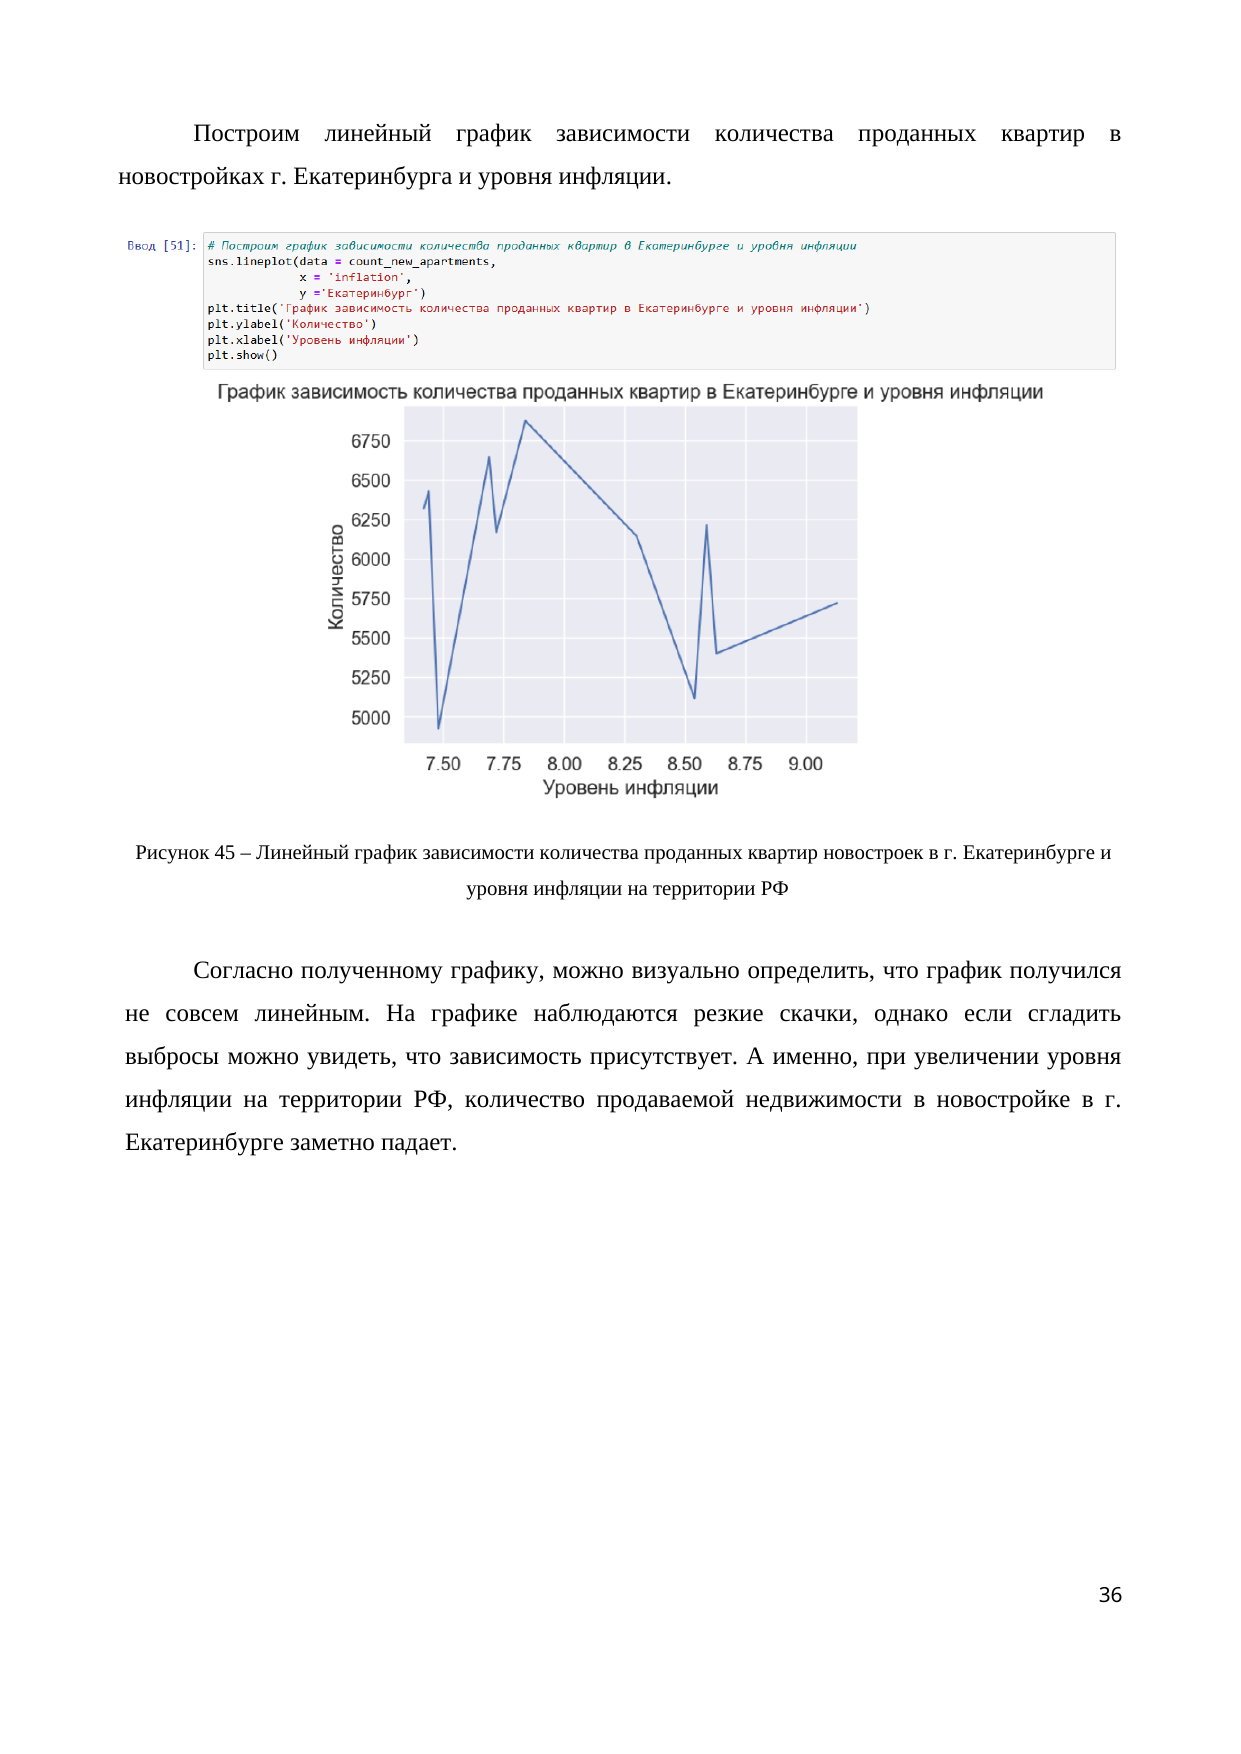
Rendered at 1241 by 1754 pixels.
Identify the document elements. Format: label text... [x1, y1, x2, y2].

text Рисунок 45 – Линейный график зависимости количества проданных квартир новостроек в г. Екатеринбурге и уровня инфляции на территории РФ [125, 840, 1122, 900]
text Построим линейный график зависимости количества проданных квартир в новостройках г. Екатеринбурга и уровня инфляции. [118, 118, 1122, 190]
text Согласно полученному графику, можно визуально определить, что график получился не совсем линейным. На графике наблюдаются резкие скачки, однако если сгладить выбросы можно увидеть, что зависимость присутствует. А именно, при увеличении уровня инфляции на территории РФ, количество продаваемой недвижимости в новостройке в г. Екатеринбурге заметно падает. [125, 955, 1122, 1156]
picture [118, 225, 1123, 805]
